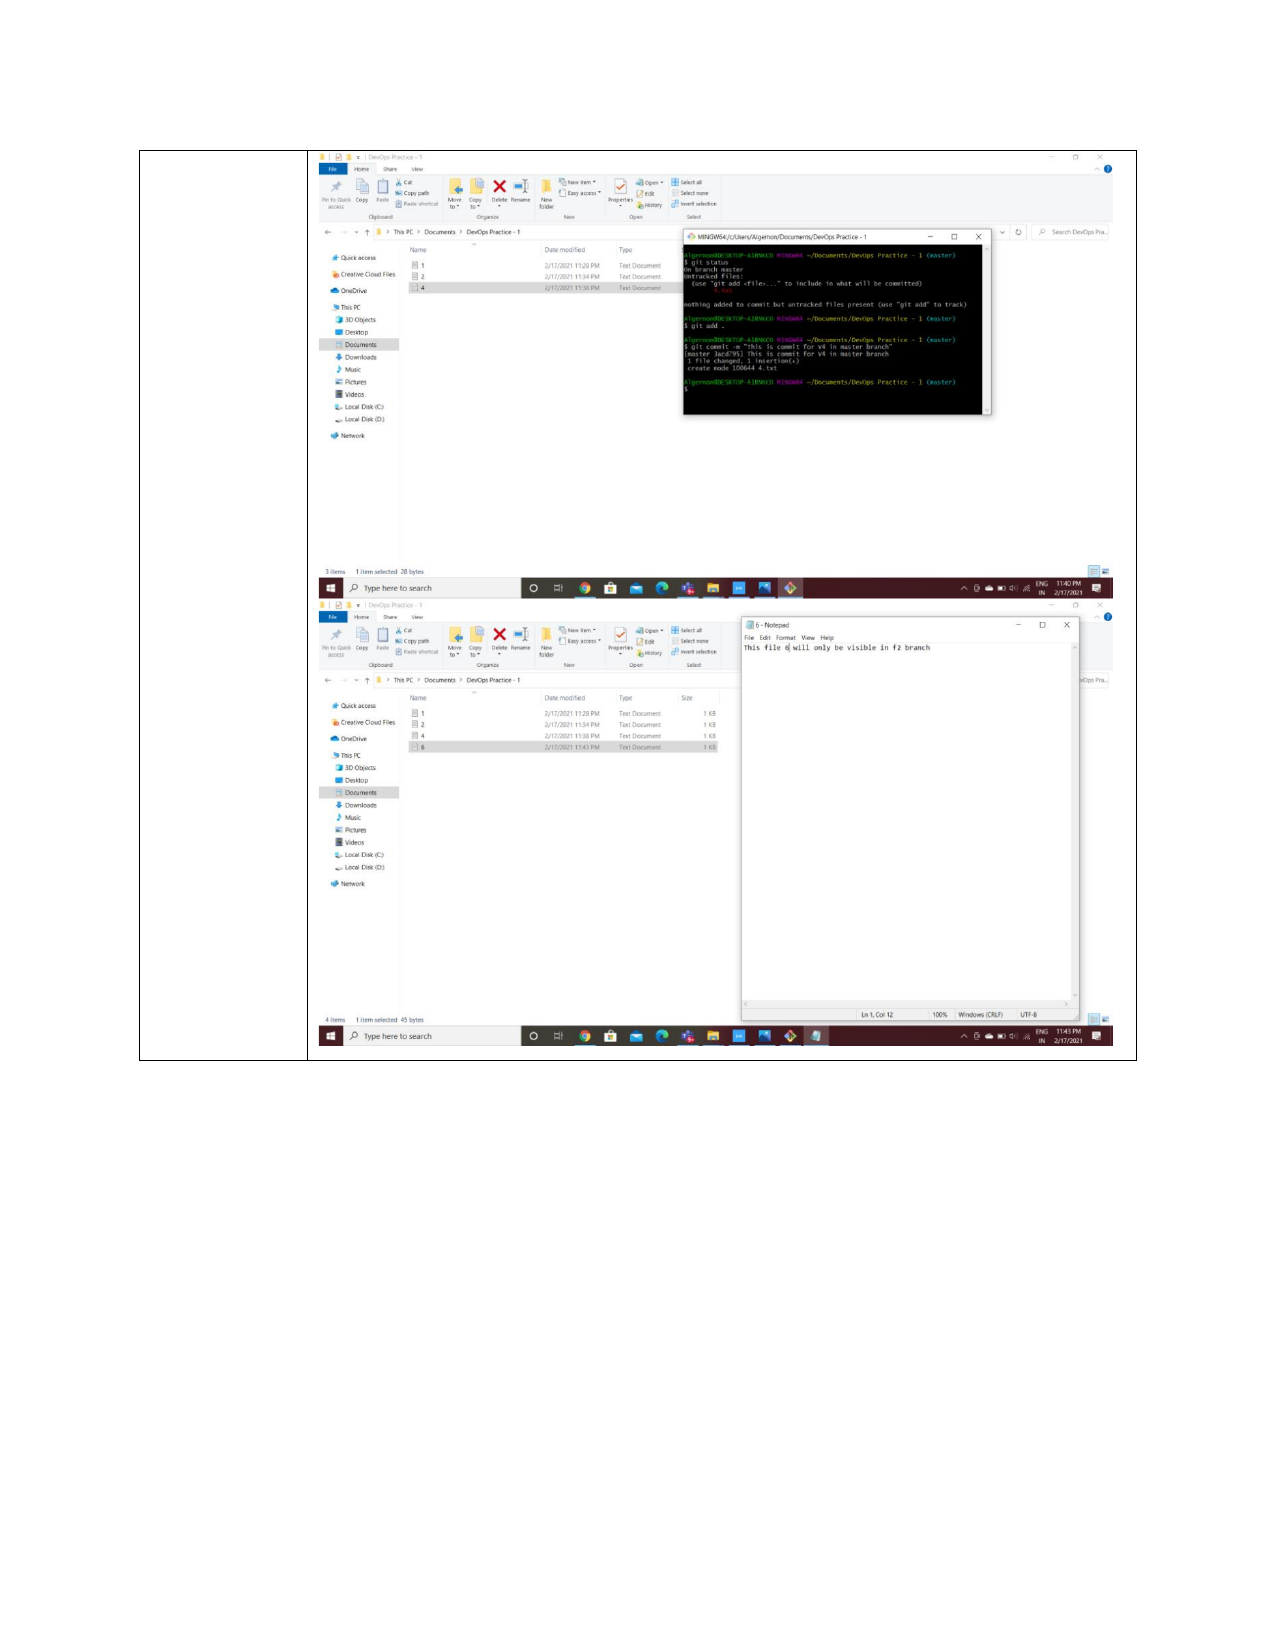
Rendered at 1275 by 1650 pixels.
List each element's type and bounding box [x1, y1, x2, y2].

table_header [140, 151, 307, 1060]
picture [318, 151, 1113, 1046]
table_header [308, 151, 1136, 1060]
